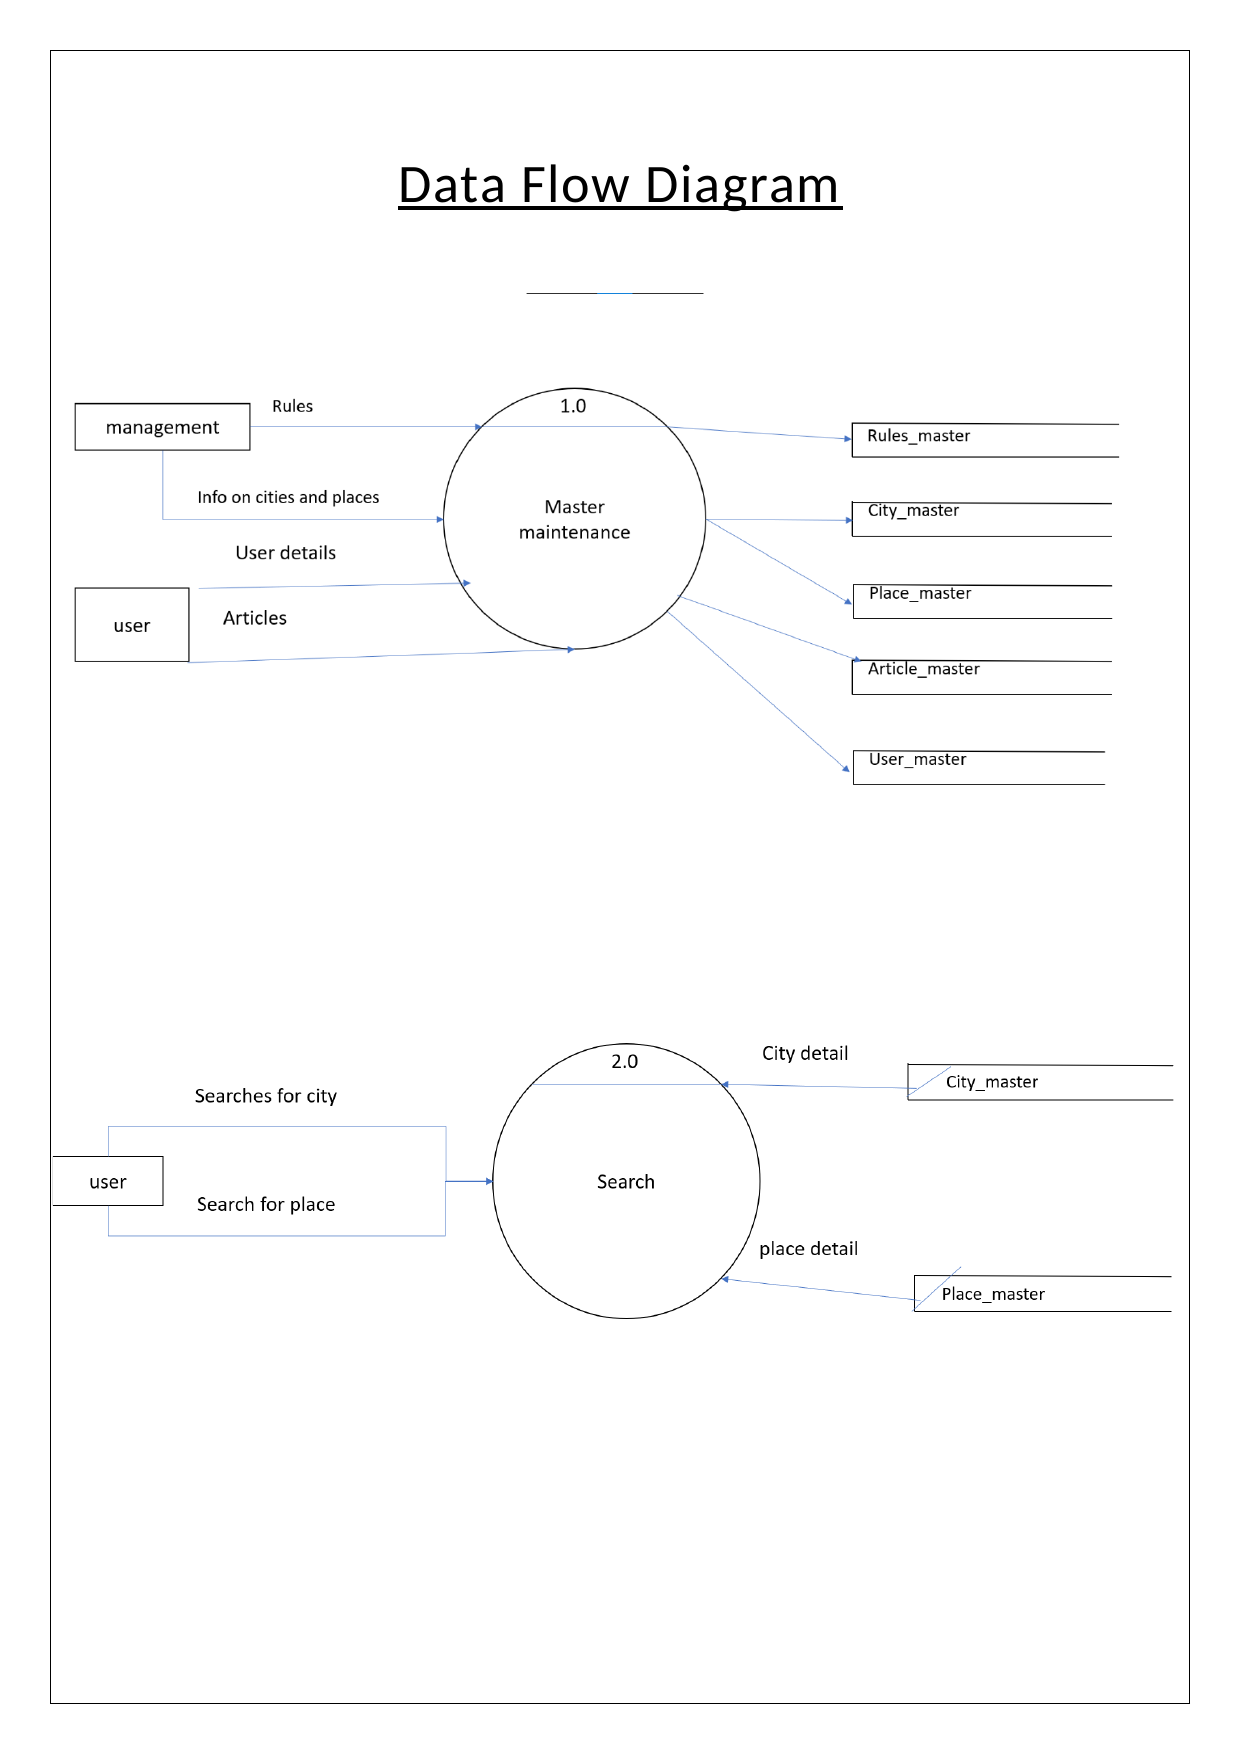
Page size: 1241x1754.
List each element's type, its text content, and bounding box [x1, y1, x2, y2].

subtitle Data Flow Diagram [150, 150, 1090, 216]
picture [52, 945, 1187, 1388]
picture [52, 293, 1174, 922]
